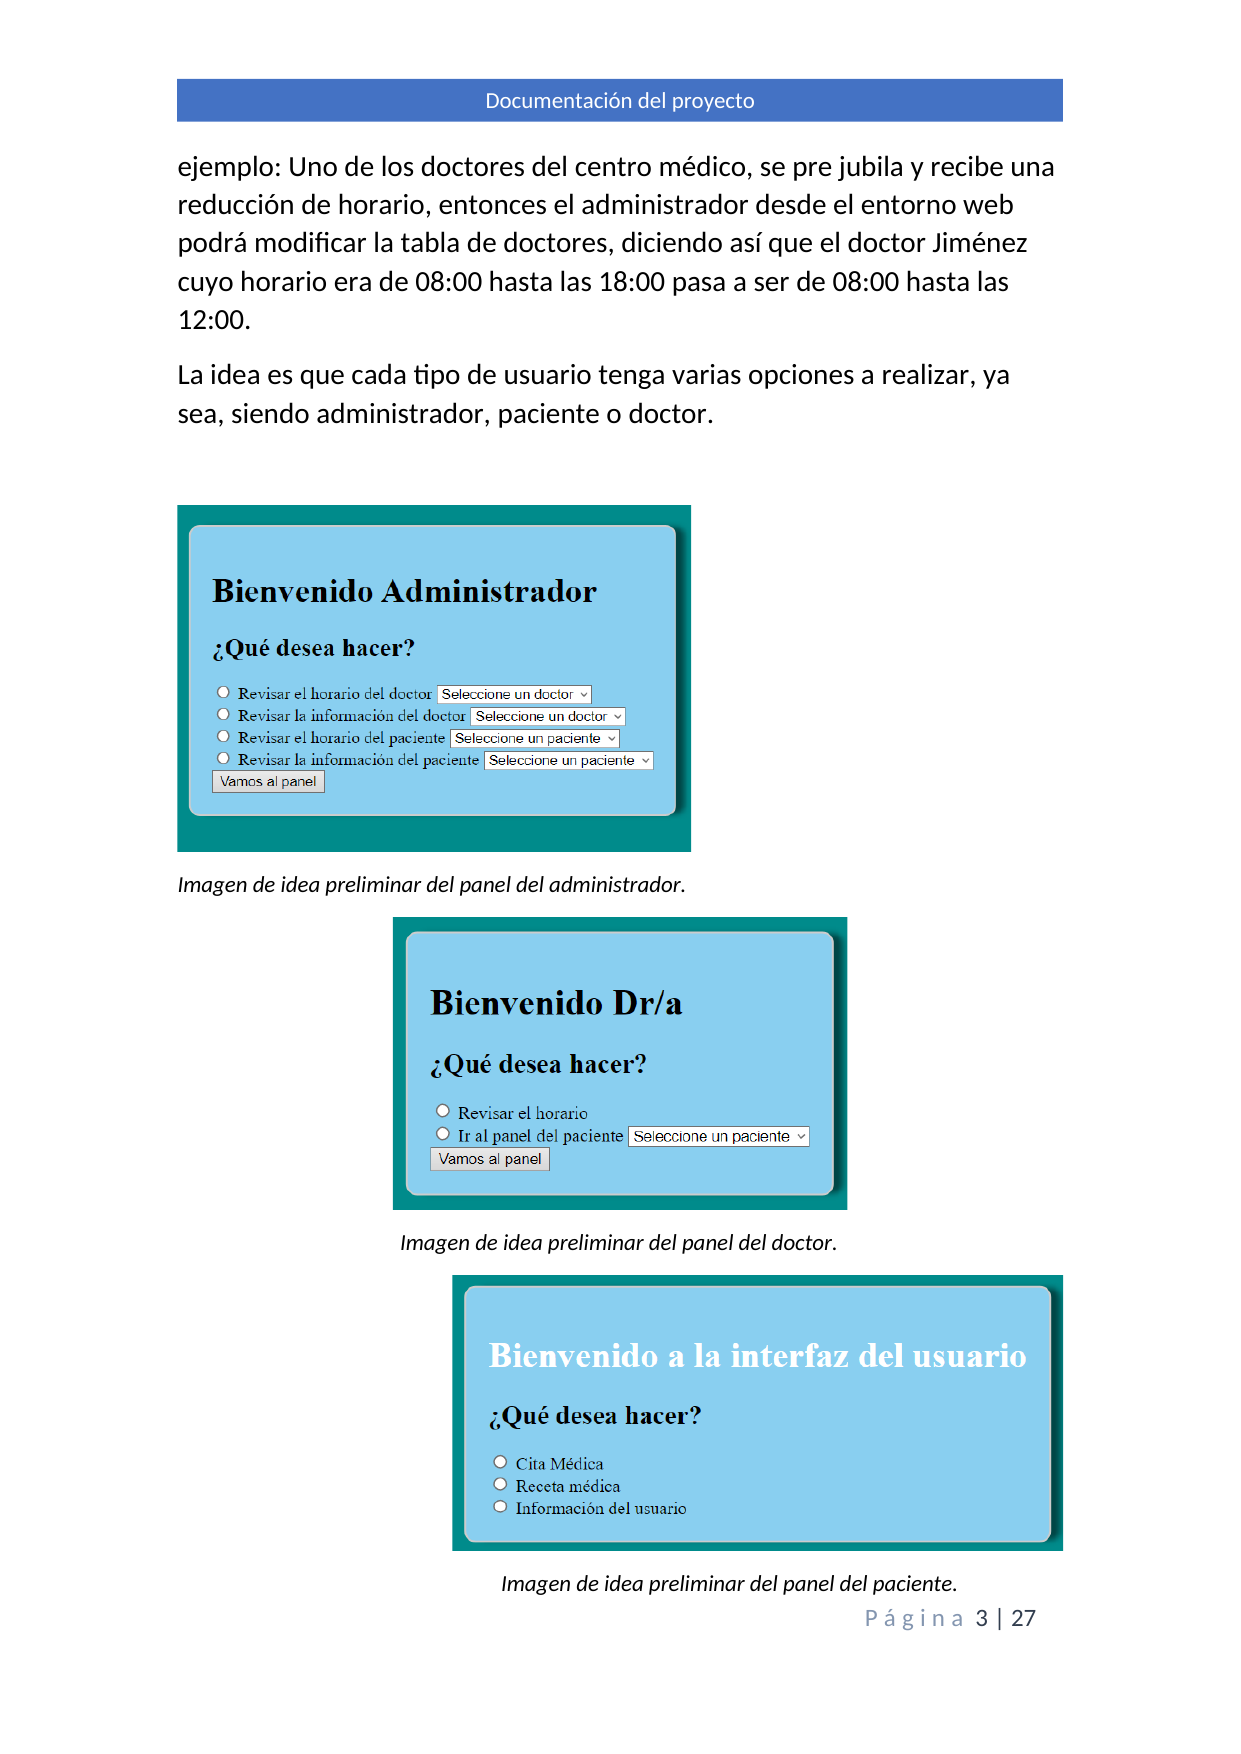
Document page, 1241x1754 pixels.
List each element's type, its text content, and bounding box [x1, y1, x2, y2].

text Imagen de idea preliminar del panel del doctor. [177, 1228, 1063, 1256]
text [177, 148, 1063, 337]
picture [177, 505, 692, 852]
text Imagen de idea preliminar del panel del paciente. [325, 1569, 1063, 1597]
text Imagen de idea preliminar del panel del administrador. [177, 871, 1063, 899]
picture [452, 1275, 1064, 1551]
text La idea es que cada tipo de usuario tenga varias opciones a realizar, ya sea, siendo administrador, paciente o doctor. [177, 356, 1063, 431]
picture [392, 917, 848, 1210]
